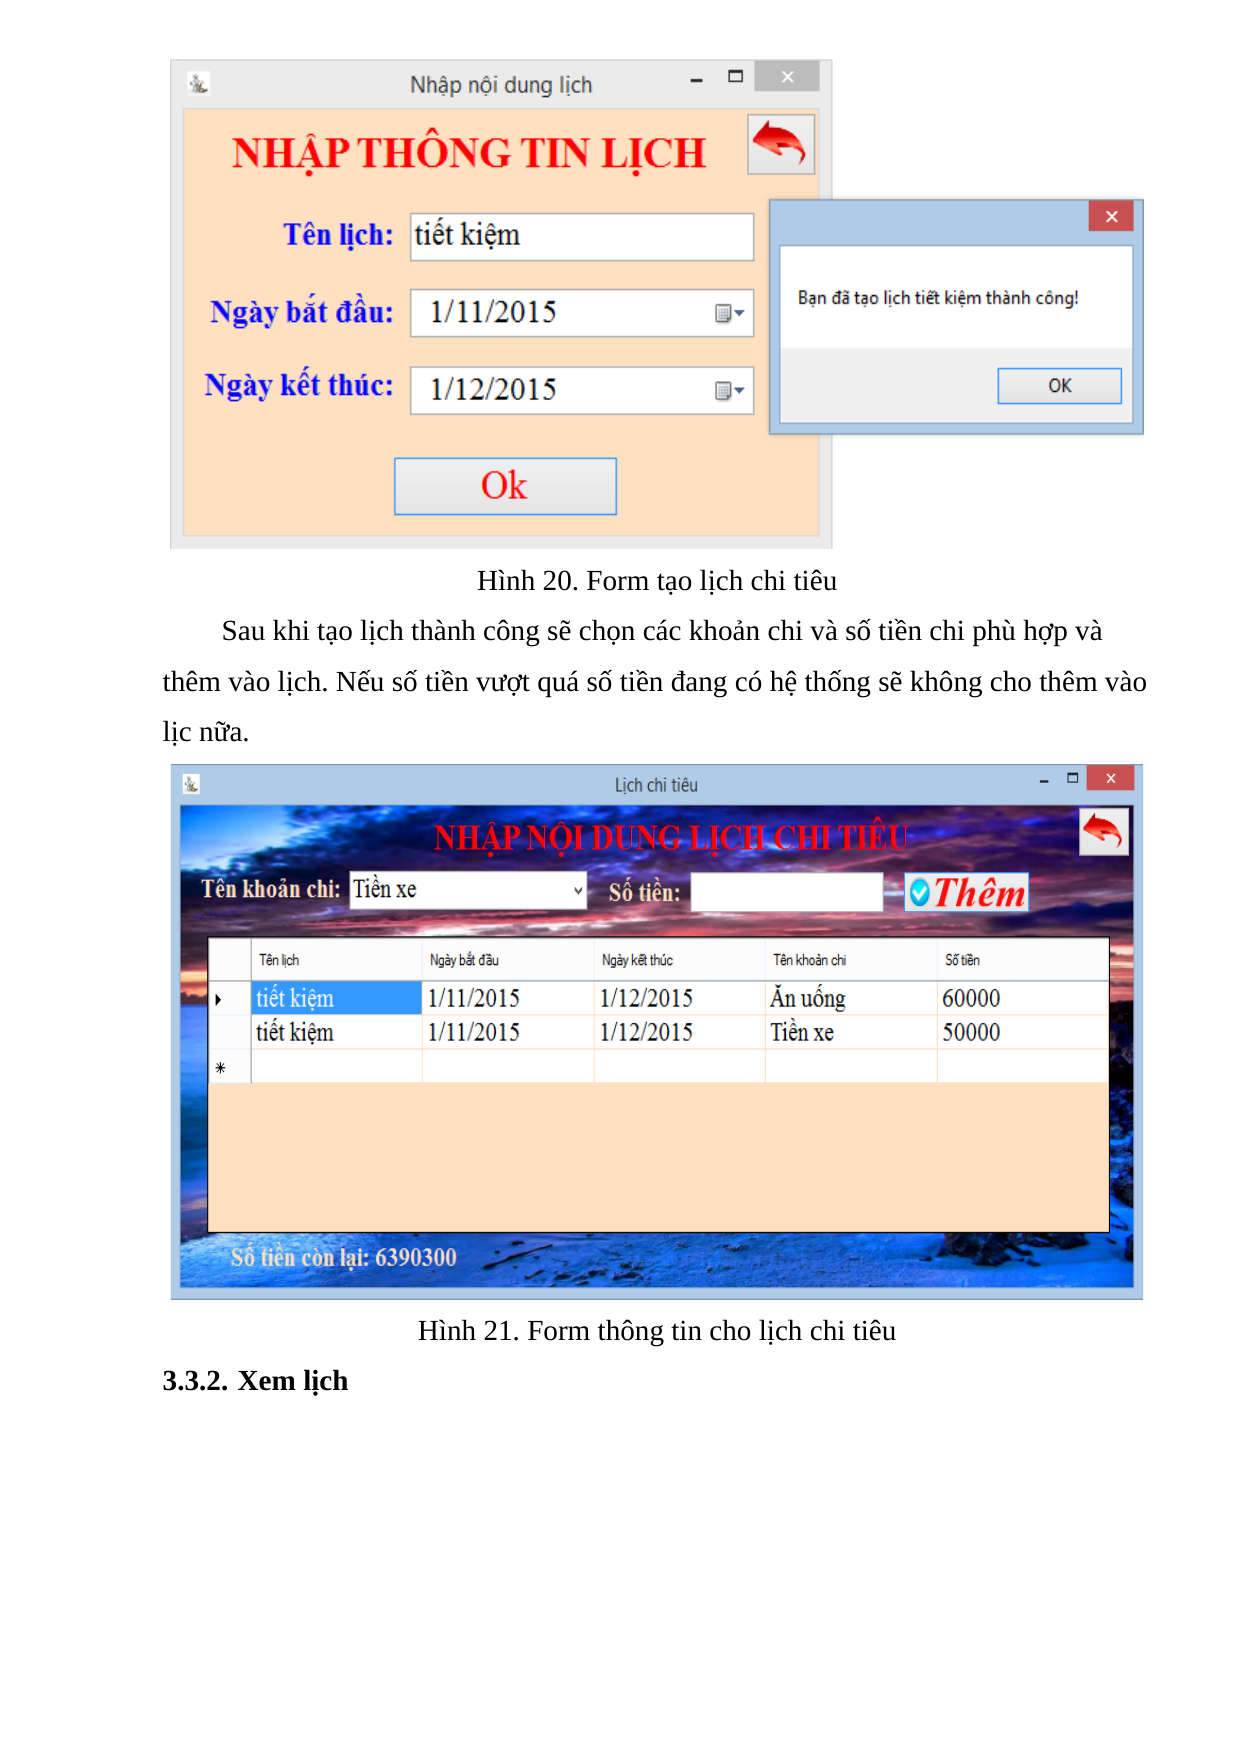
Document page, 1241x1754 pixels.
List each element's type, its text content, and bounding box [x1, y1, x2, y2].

list Hình 21. Form thông tin cho lịch chi tiêu [162, 1313, 1152, 1347]
list Xem lịch [162, 1363, 1152, 1397]
list Sau khi tạo lịch thành công sẽ chọn các khoản chi và số tiền chi phù hợp và thêm vào lịch. Nếu số tiền vượt quá số tiền đang có hệ thống sẽ không cho thêm vào lịc nữa. [162, 613, 1152, 747]
picture [170, 59, 1144, 549]
picture [170, 764, 1144, 1300]
list Hình 20. Form tạo lịch chi tiêu [162, 563, 1152, 597]
